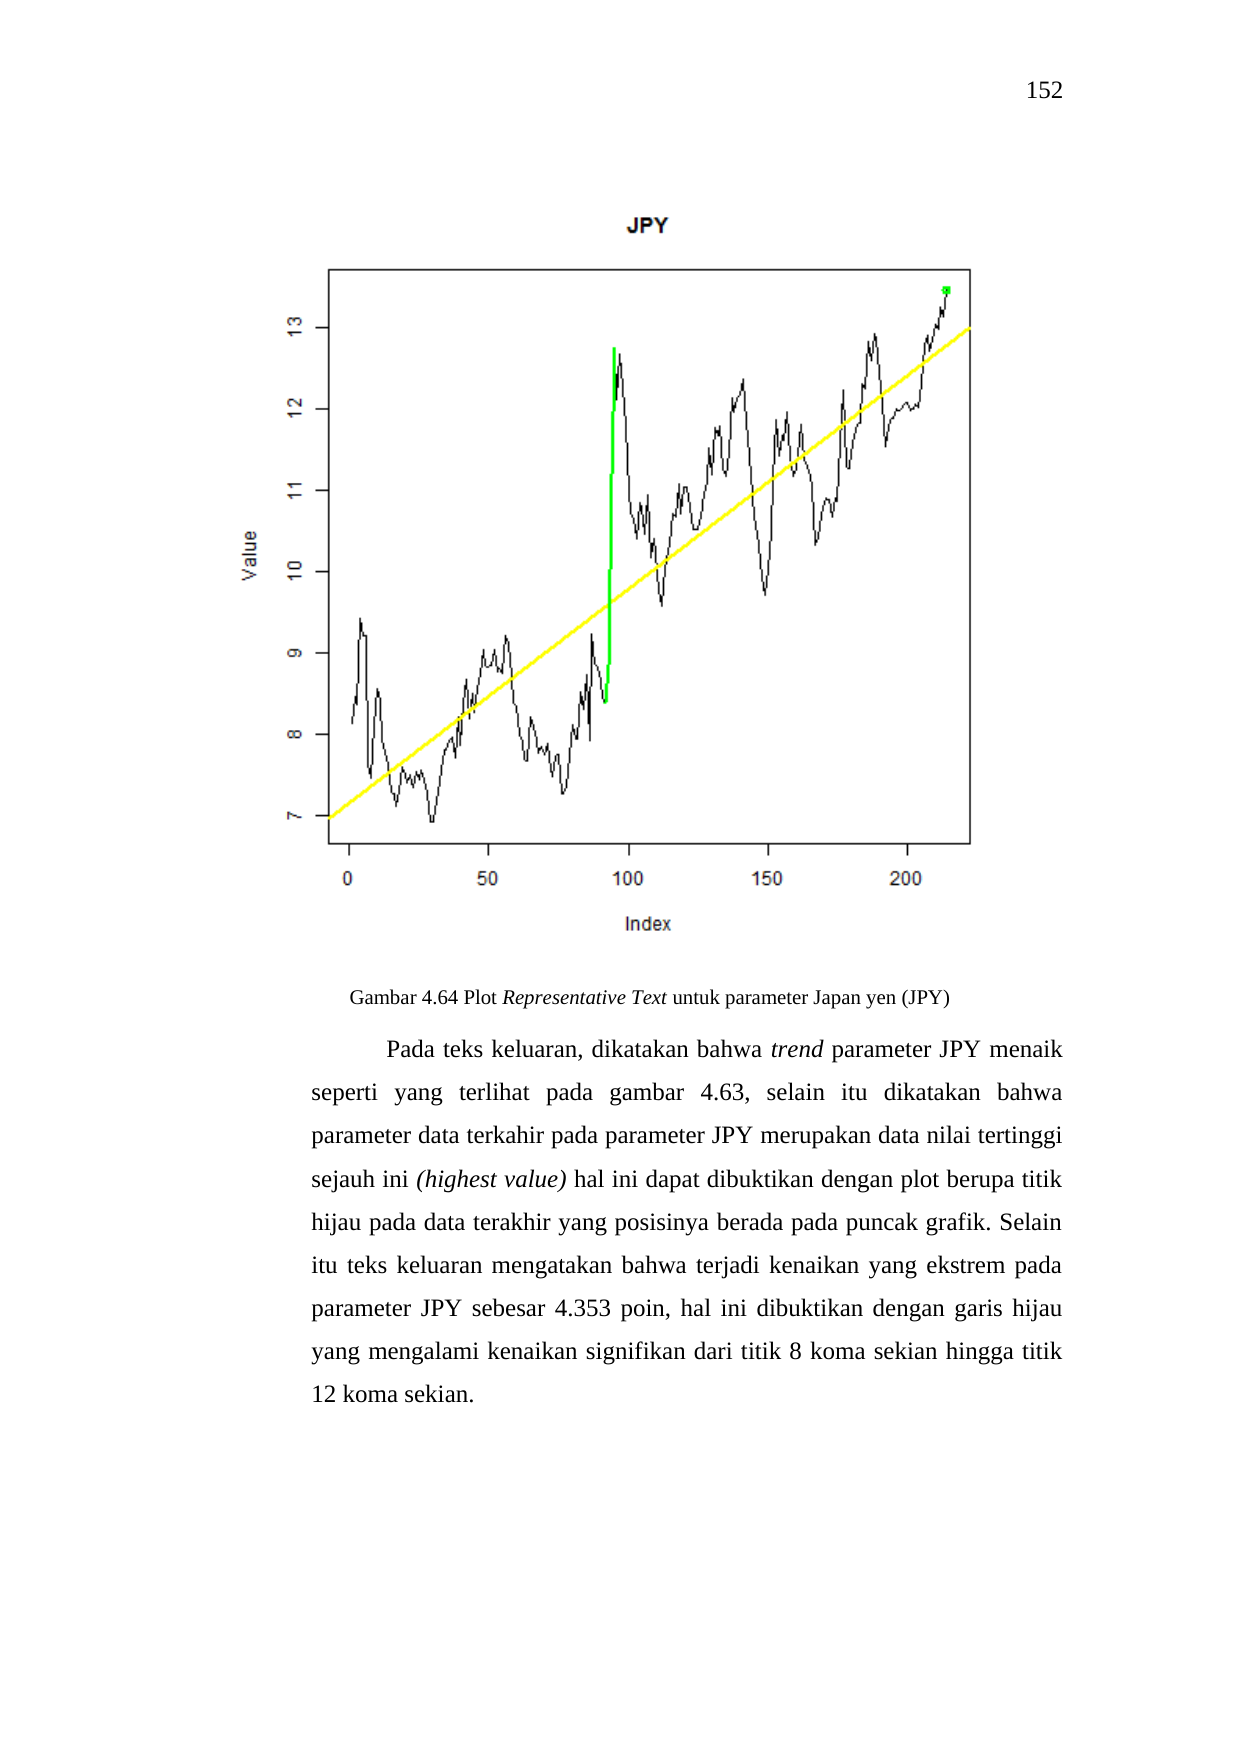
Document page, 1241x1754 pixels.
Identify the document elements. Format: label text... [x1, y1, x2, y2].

text Pada teks keluaran, dikatakan bahwa trend parameter JPY menaik seperti yang terlihat pada gambar 4.63, selain itu dikatakan bahwa parameter data terkahir pada parameter JPY merupakan data nilai tertinggi sejauh ini (highest value) hal ini dapat dibuktikan dengan plot berupa titik hijau pada data terakhir yang posisinya berada pada puncak grafik. Selain itu teks keluaran mengatakan bahwa terjadi kenaikan yang ekstrem pada parameter JPY sebesar 4.353 poin, hal ini dibuktikan dengan garis hijau yang mengalami kenaikan signifikan dari titik 8 koma sekian hingga titik 12 koma sekian. [311, 1034, 1063, 1408]
picture [236, 177, 1018, 959]
